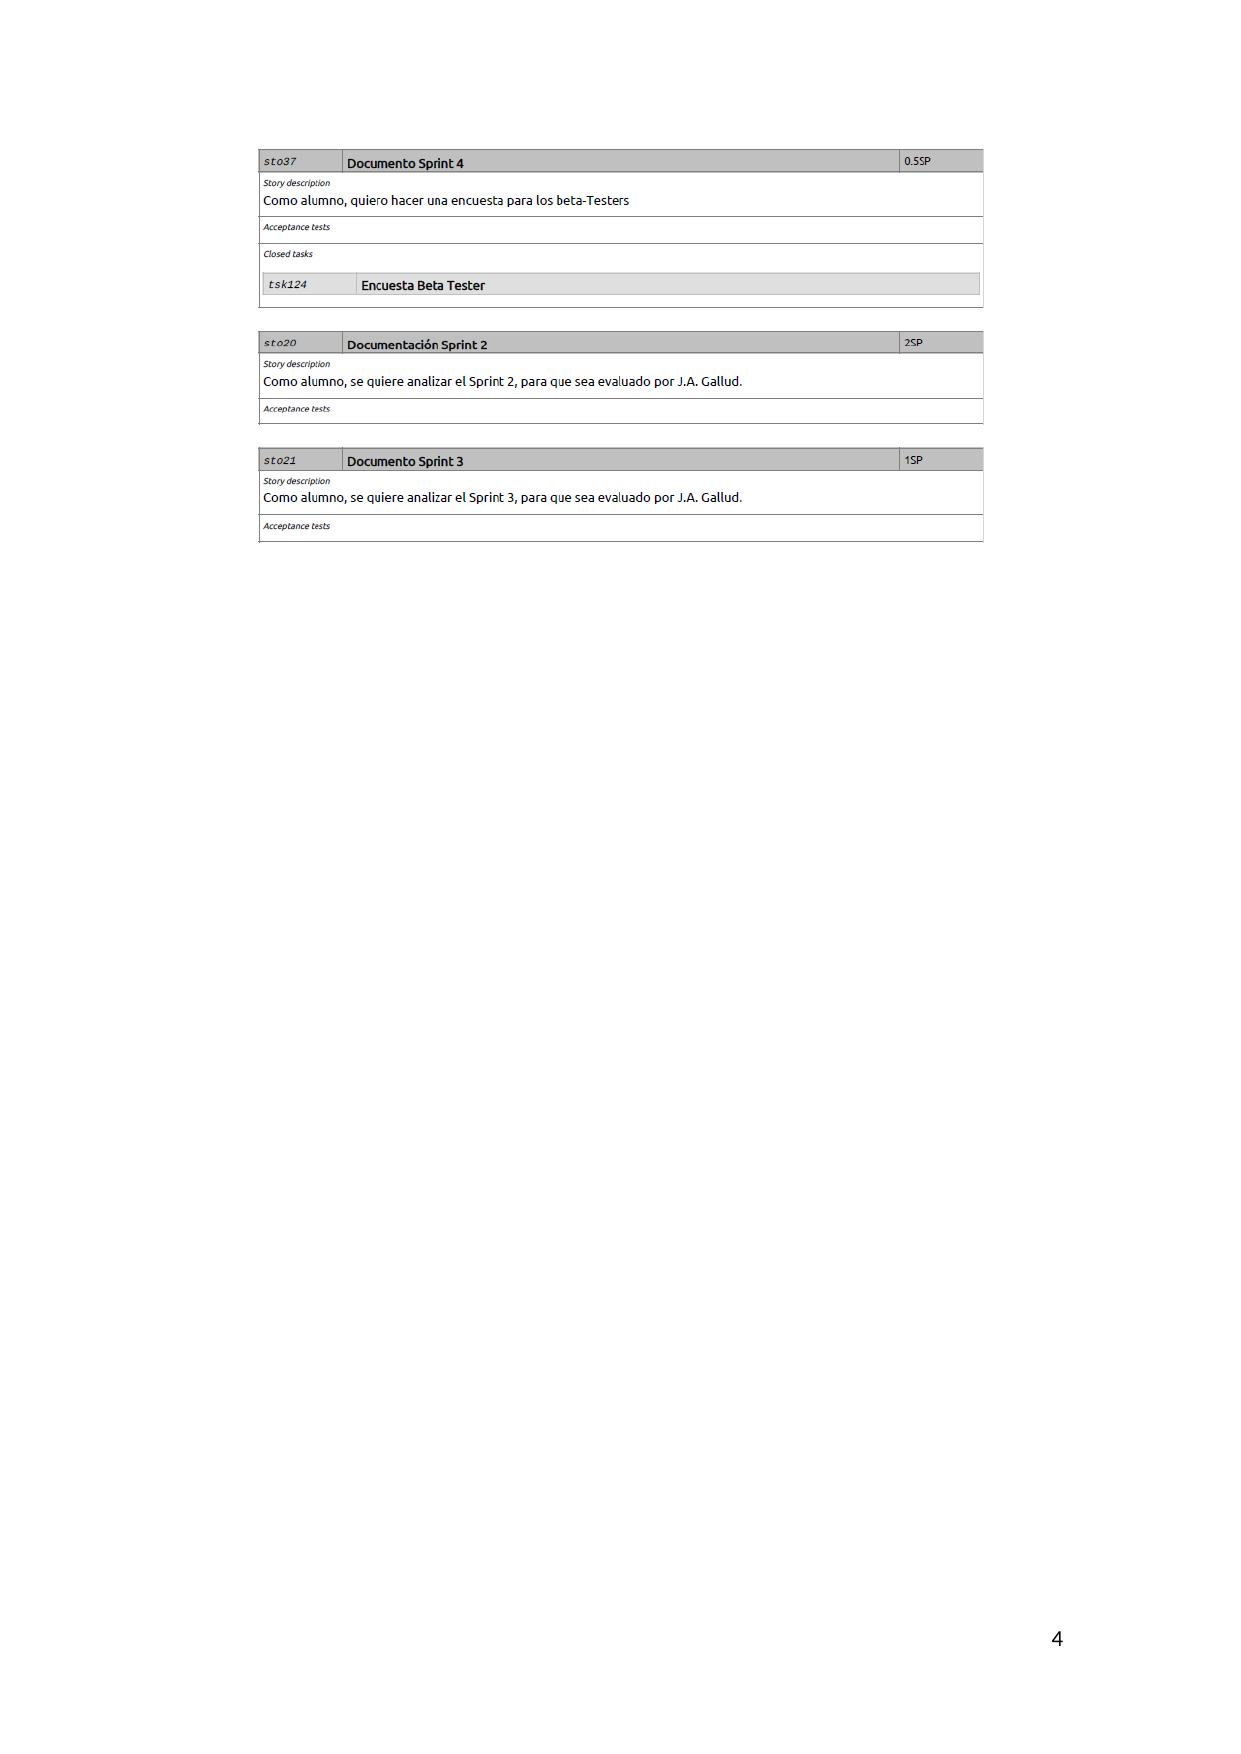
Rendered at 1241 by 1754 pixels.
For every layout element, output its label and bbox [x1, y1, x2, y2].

picture [256, 147, 984, 544]
